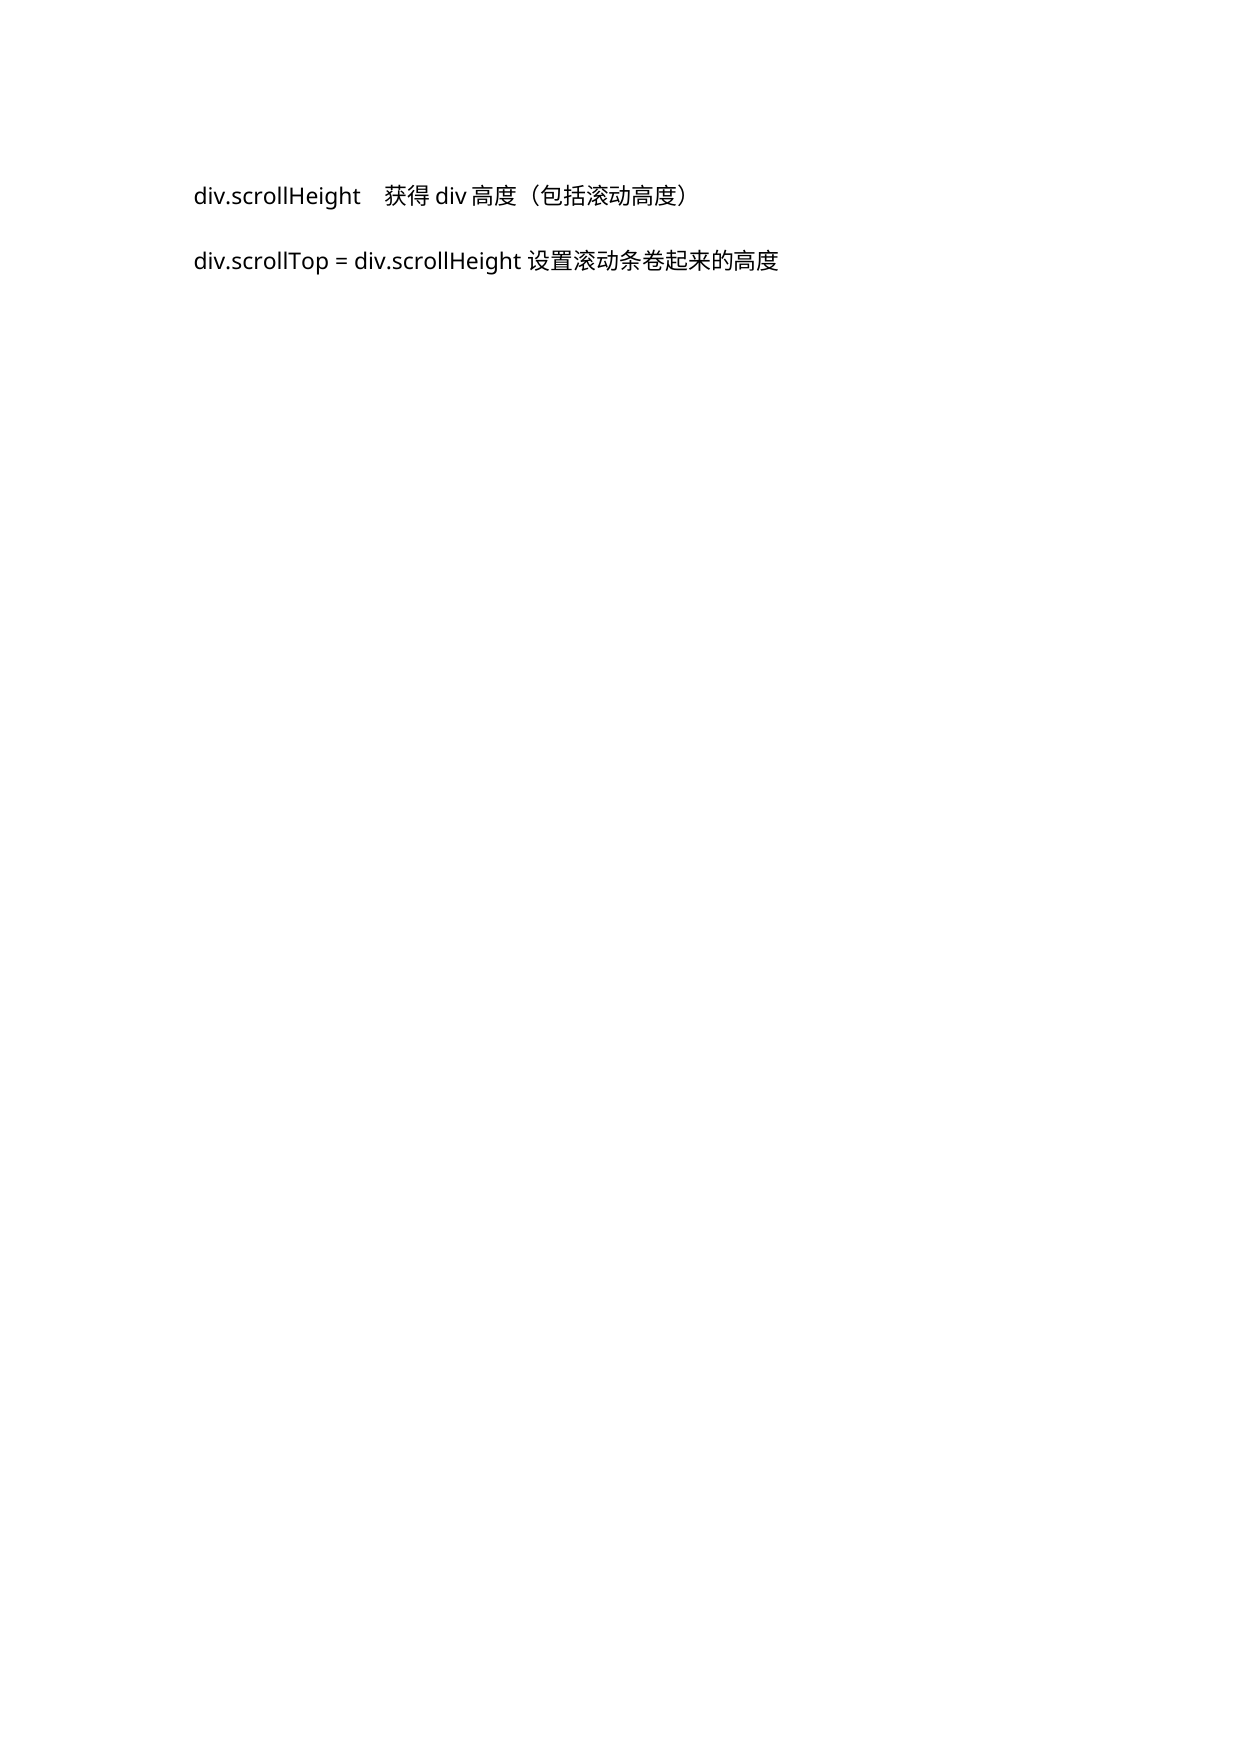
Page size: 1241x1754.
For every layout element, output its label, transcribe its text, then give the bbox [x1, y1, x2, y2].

text div.scrollHeight 获得div高度（包括滚动高度） [187, 162, 1053, 227]
text div.scrollTop = div.scrollHeight 设置滚动条卷起来的高度 [187, 227, 1053, 292]
